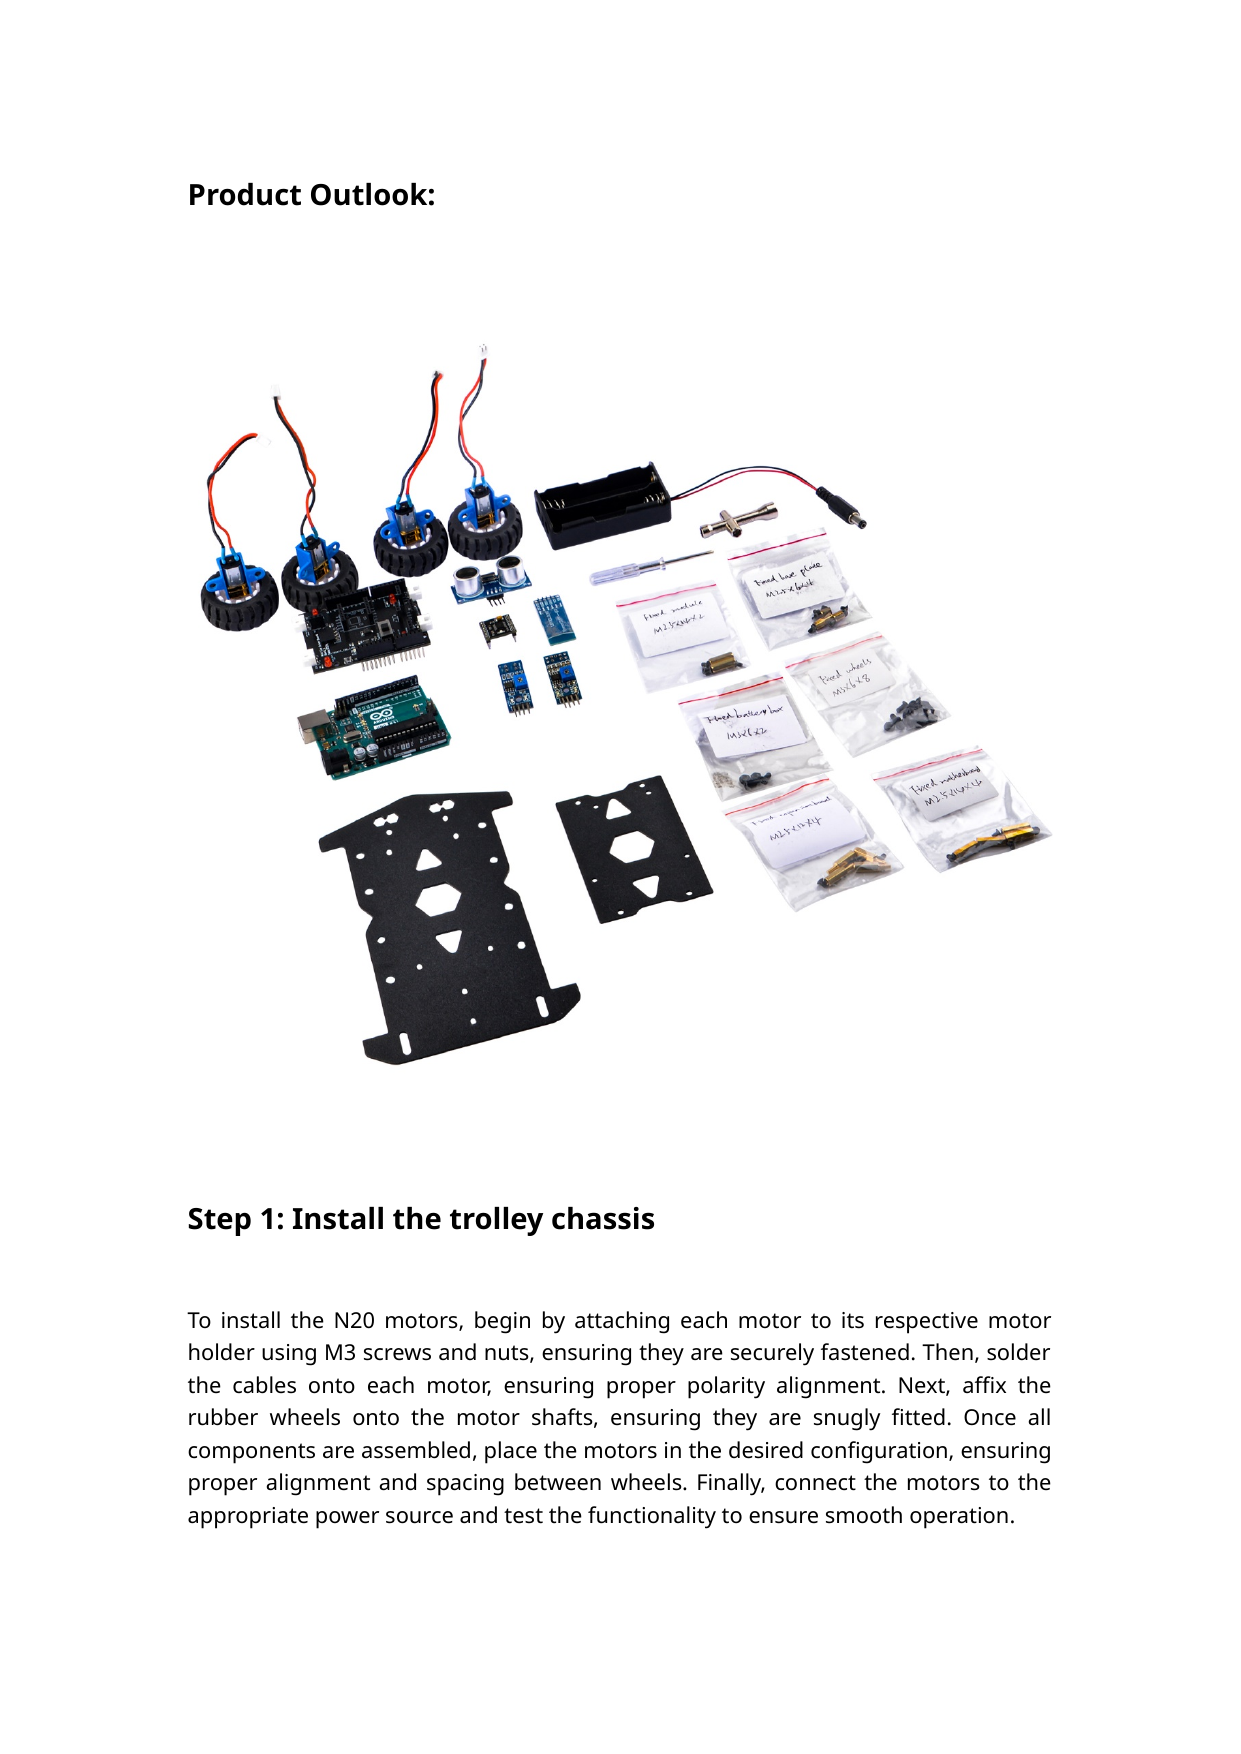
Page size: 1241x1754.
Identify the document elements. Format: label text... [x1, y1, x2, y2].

subtitle Product Outlook: [187, 162, 1053, 227]
subtitle Step 1: Install the trolley chassis [187, 1186, 1053, 1251]
picture [187, 279, 1053, 1145]
text To install the N20 motors, begin by attaching each motor to its respective motor holder using M3 screws and nuts, ensuring they are securely fastened. Then, solder the cables onto each motor, ensuring proper polarity alignment. Next, affix the rubber wheels onto the motor shafts, ensuring they are snugly fitted. Once all components are assembled, place the motors in the desired configuration, ensuring proper alignment and spacing between wheels. Finally, connect the motors to the appropriate power source and test the functionality to ensure smooth operation. [187, 1303, 1053, 1531]
